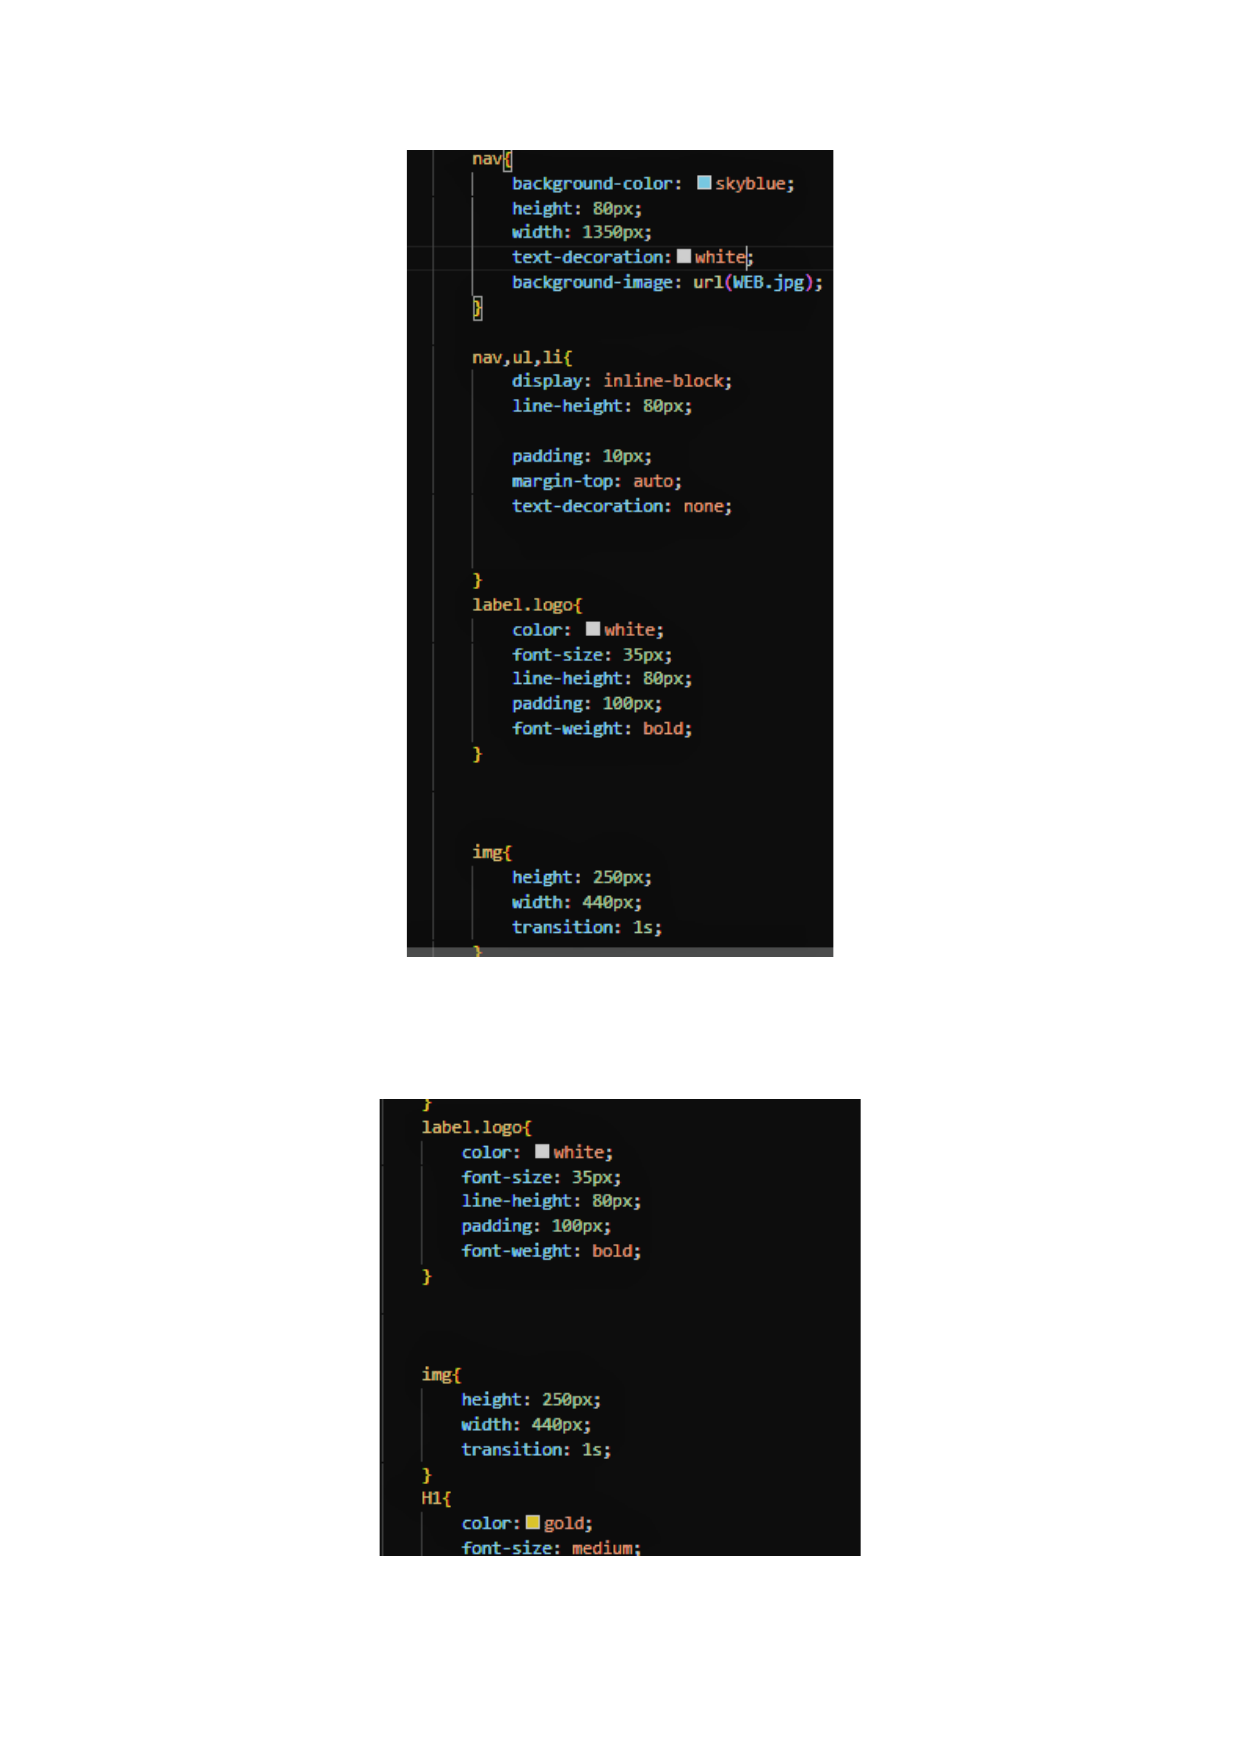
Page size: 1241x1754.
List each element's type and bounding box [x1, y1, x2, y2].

picture [379, 1099, 861, 1556]
picture [406, 150, 834, 957]
